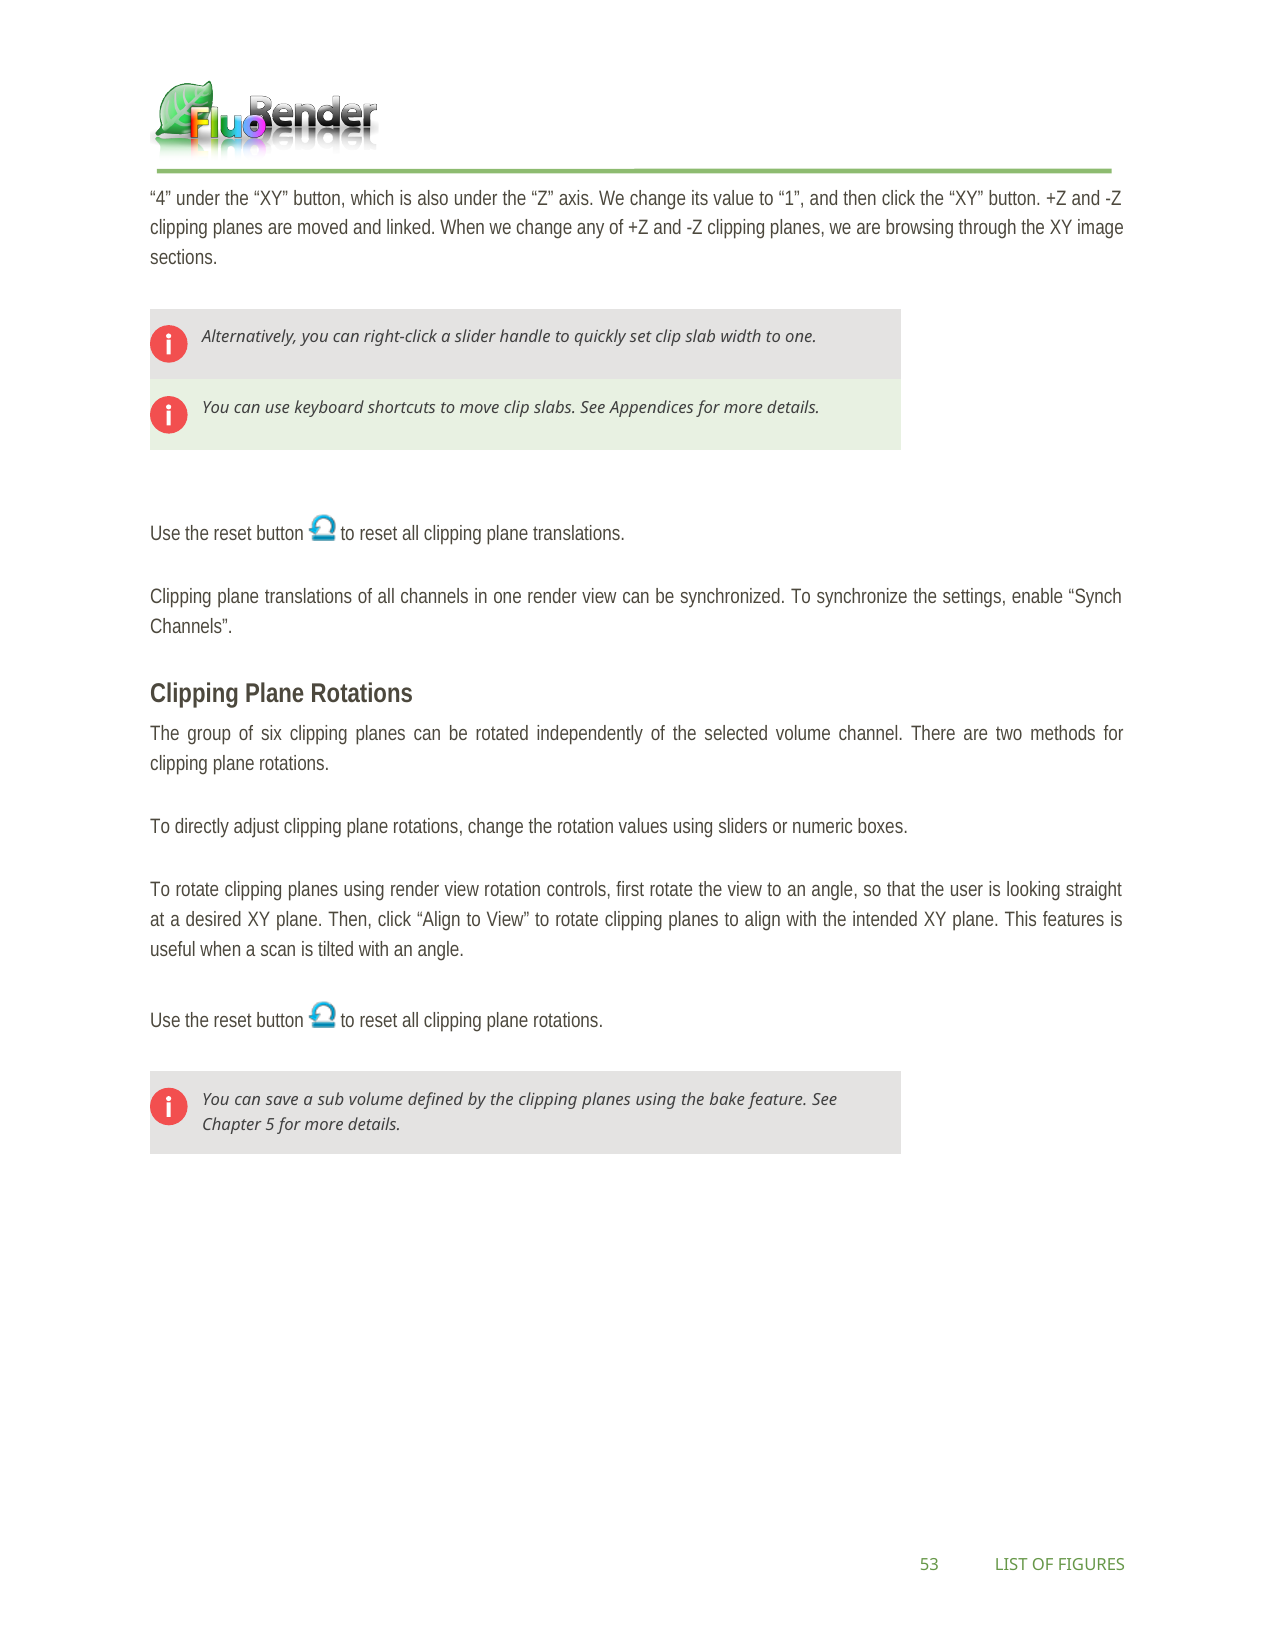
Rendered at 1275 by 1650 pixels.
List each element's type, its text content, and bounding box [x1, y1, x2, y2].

text Use the reset button to reset all clipping plane rotations. [150, 1000, 1125, 1032]
text The group of six clipping planes can be rotated independently of the selected volume channel. There are two methods for clipping plane rotations. [150, 721, 1125, 775]
text To rotate clipping planes using render view rotation controls, first rotate the view to an angle, so that the user is looking straight at a desired XY plane. Then, click “Align to View” to rotate clipping planes to align with the intended XY plane. This features is useful when a scan is tilted with an angle. [150, 877, 1125, 961]
picture [308, 513, 336, 541]
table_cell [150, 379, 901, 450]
text Use the reset button to reset all clipping plane translations. [150, 513, 1125, 545]
subtitle Clipping Plane Rotations [150, 677, 1125, 708]
picture [308, 1000, 336, 1028]
picture [150, 75, 379, 162]
text Clipping plane translations of all channels in one render view can be synchronized. To synchronize the settings, enable “Synch Channels”. [150, 584, 1125, 638]
text To directly adjust clipping plane rotations, change the rotation values using sliders or numeric boxes. [150, 814, 1125, 838]
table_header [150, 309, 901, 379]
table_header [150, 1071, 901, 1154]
